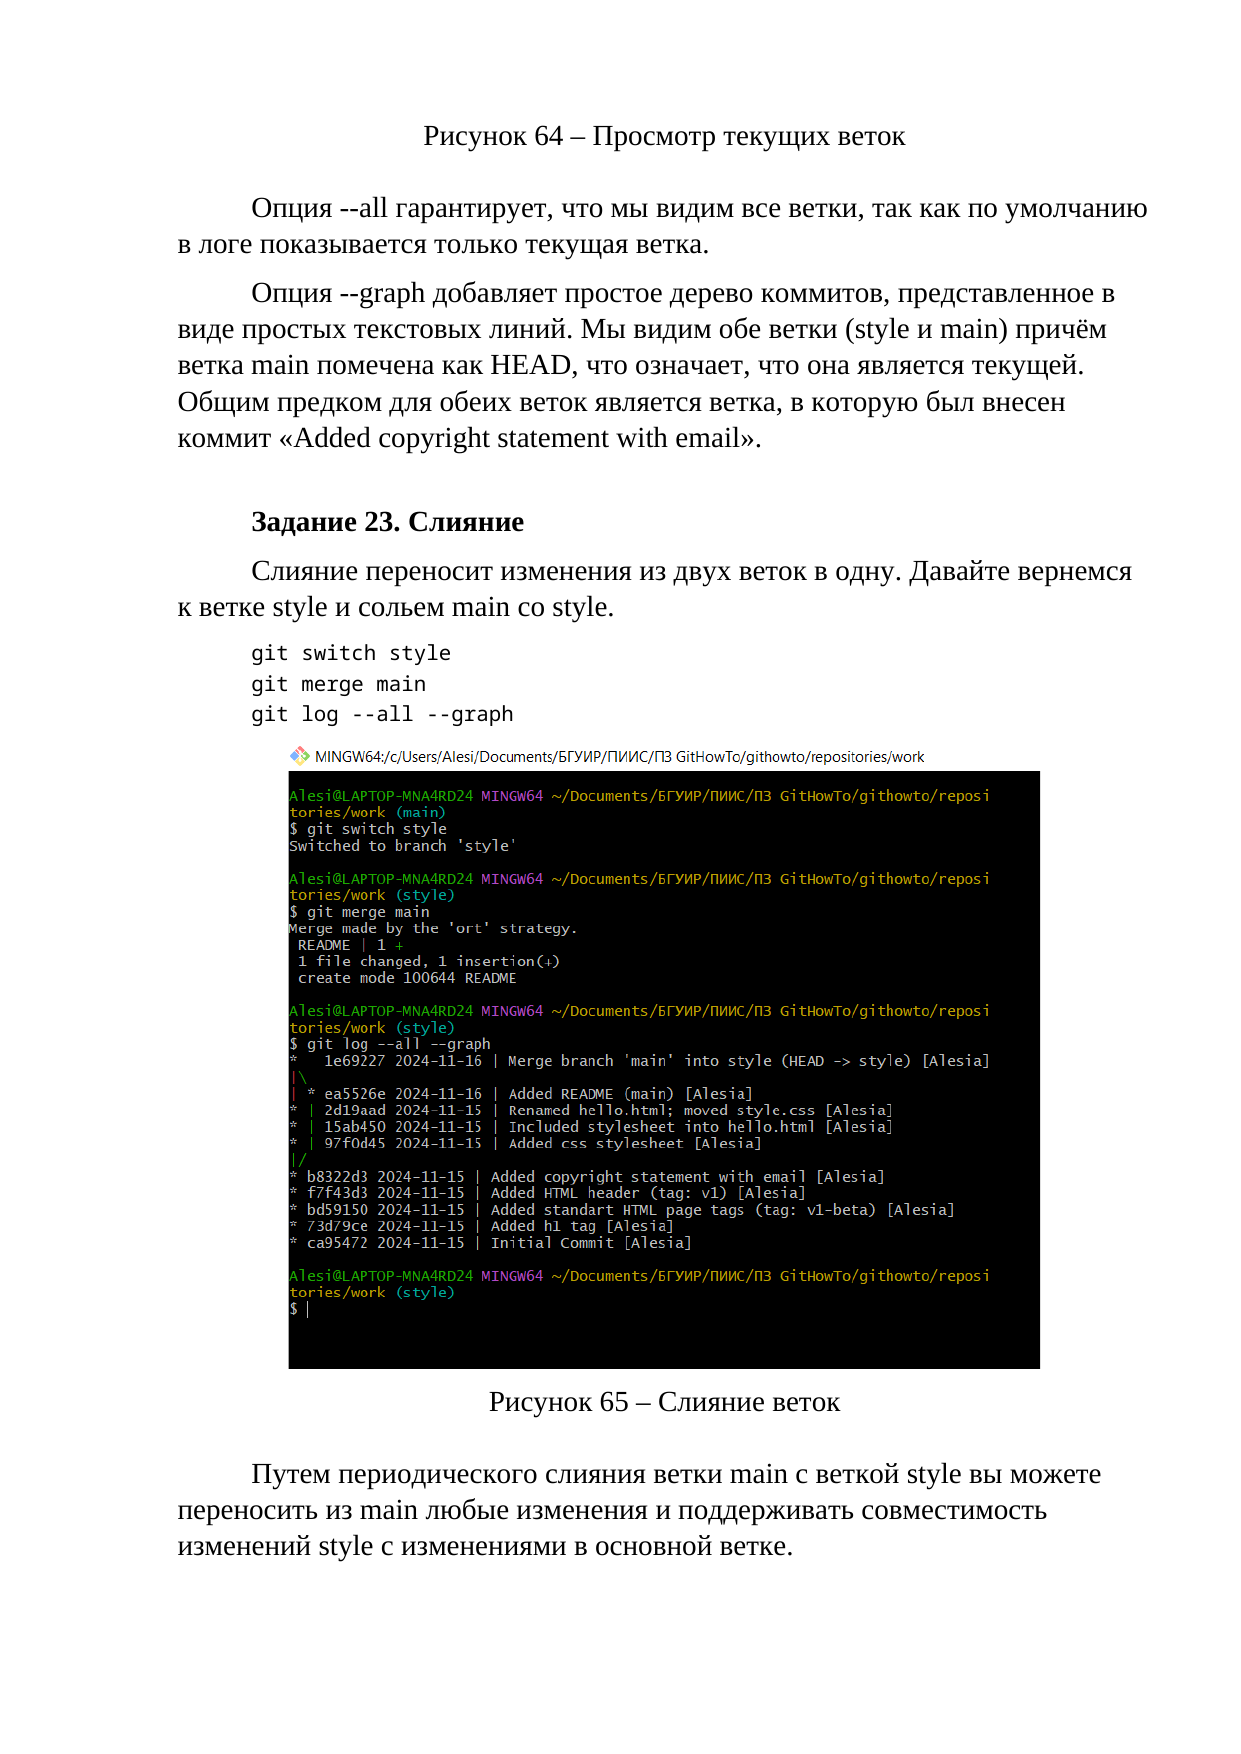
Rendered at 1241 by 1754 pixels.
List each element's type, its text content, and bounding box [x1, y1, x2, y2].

text Рисунок 65 – Слияние веток [177, 1384, 1152, 1417]
text git merge main [177, 669, 1152, 697]
text git switch style [177, 638, 1152, 666]
text Опция --all гарантирует, что мы видим все ветки, так как по умолчанию в логе показывается только текущая ветка. [177, 190, 1152, 260]
text git log --all --graph [177, 699, 1152, 728]
text Путем периодического слияния ветки main с веткой style вы можете переносить из main любые изменения и поддерживать совместимость изменений style с изменениями в основной ветке. [177, 1456, 1152, 1562]
text Задание 23. Слияние [177, 504, 1152, 538]
text Рисунок 64 – Просмотр текущих веток [177, 118, 1152, 152]
text Опция --graph добавляет простое дерево коммитов, представленное в виде простых текстовых линий. Мы видим обе ветки (style и main) причём ветка main помечена как HEAD, что означает, что она является текущей. Общим предком для обеих веток является ветка, в которую был внесен коммит «Added copyright statement with email». [177, 275, 1152, 453]
text Слияние переносит изменения из двух веток в одну. Давайте вернемся к ветке style и сольем main со style. [177, 553, 1152, 623]
picture [288, 742, 1041, 1369]
